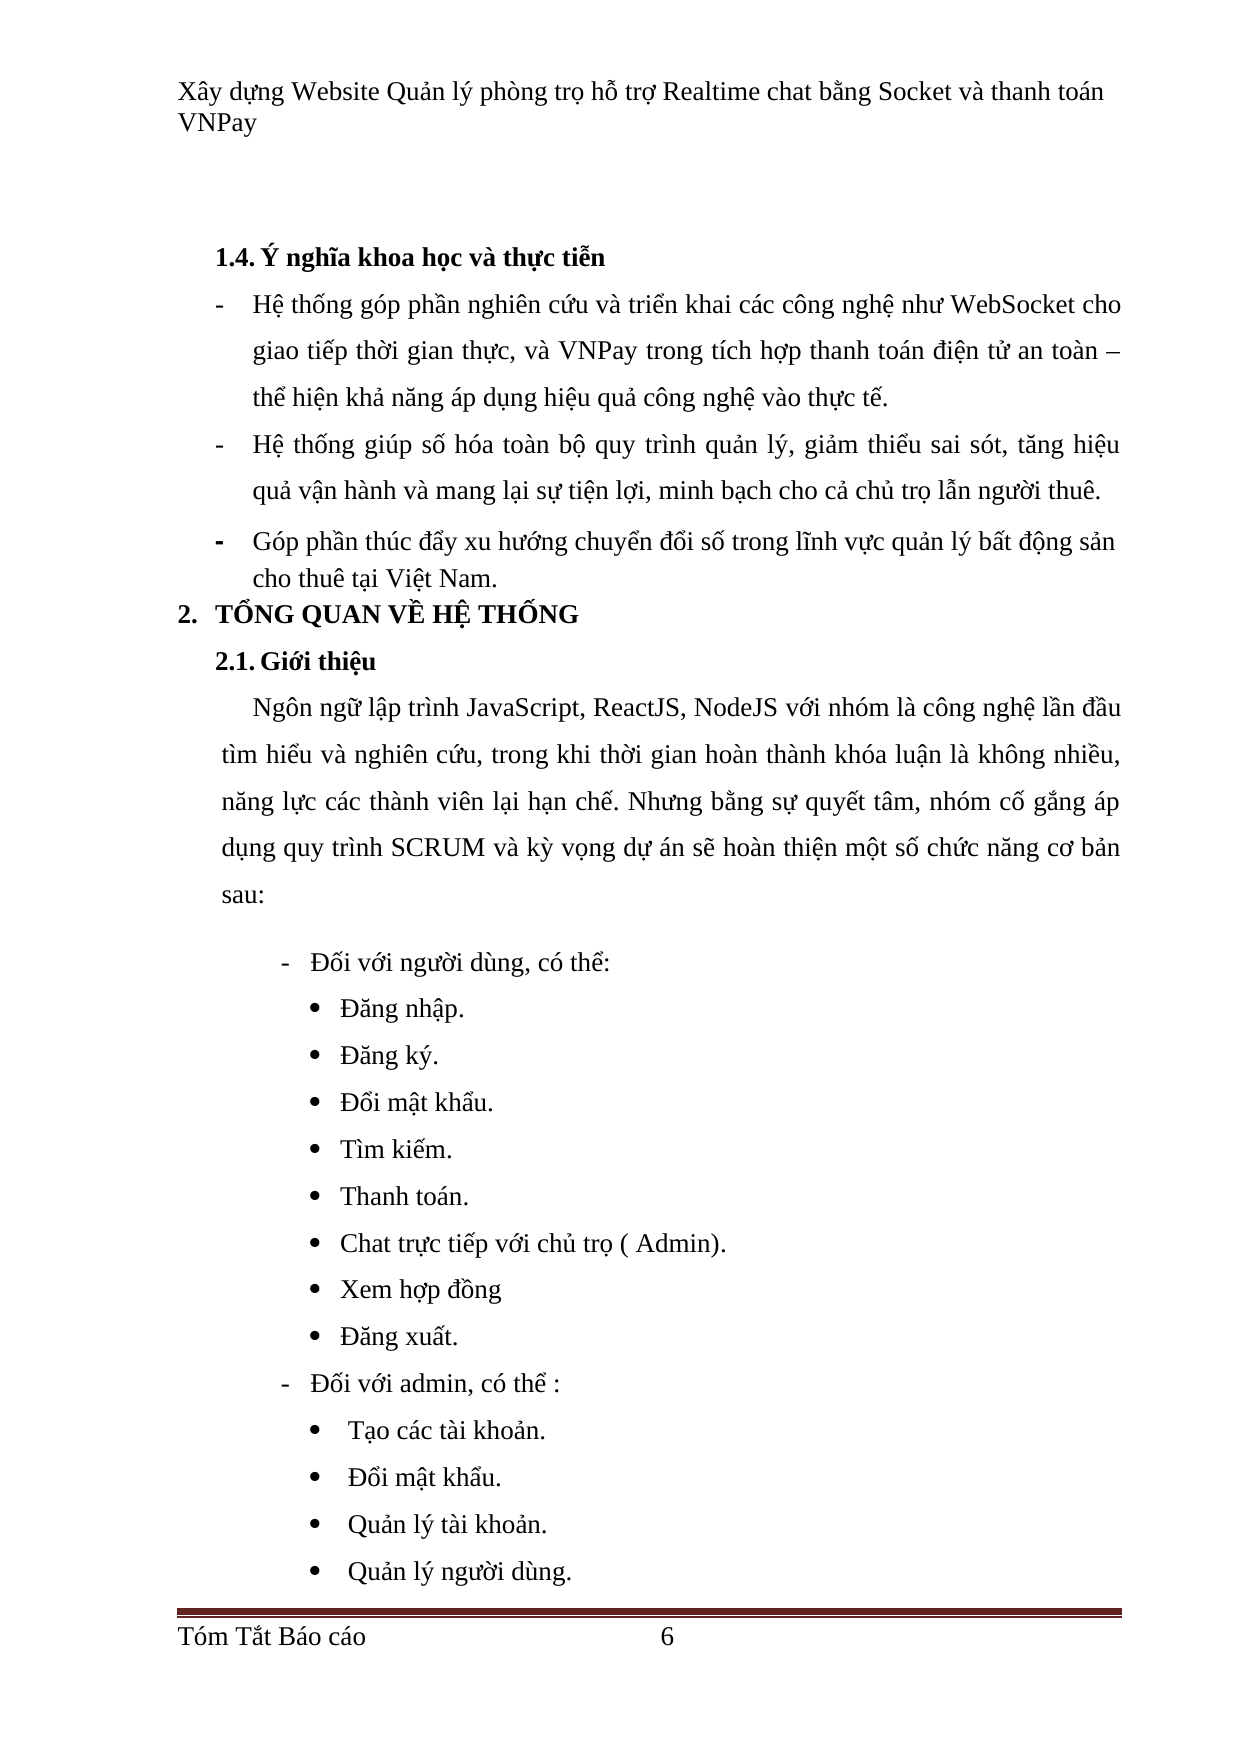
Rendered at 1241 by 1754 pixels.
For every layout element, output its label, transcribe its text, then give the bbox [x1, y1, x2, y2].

list Góp phần thúc đẩy xu hướng chuyển đổi số trong lĩnh vực quản lý bất động sản cho thuê tại Việt Nam. [215, 521, 1122, 594]
list Giới thiệu [215, 645, 1122, 676]
list Đăng xuất. [310, 1321, 1122, 1352]
list TỔNG QUAN VỀ HỆ THỐNG [177, 598, 1122, 629]
list Đổi mật khẩu. [310, 1086, 1122, 1117]
list Đăng nhập. [310, 992, 1122, 1024]
list Tạo các tài khoản. [310, 1414, 1122, 1445]
list Tìm kiếm. [310, 1133, 1122, 1164]
list Ý nghĩa khoa học và thực tiễn [215, 241, 1122, 272]
list Hệ thống giúp số hóa toàn bộ quy trình quản lý, giảm thiểu sai sót, tăng hiệu quả vận hành và mang lại sự tiện lợi, minh bạch cho cả chủ trọ lẫn người thuê. [215, 428, 1122, 506]
list Chat trực tiếp với chủ trọ ( Admin). [310, 1227, 1122, 1258]
list Thanh toán. [310, 1180, 1122, 1211]
text Ngôn ngữ lập trình JavaScript, ReactJS, NodeJS với nhóm là công nghệ lần đầu tìm hiểu và nghiên cứu, trong khi thời gian hoàn thành khóa luận là không nhiều, năng lực các thành viên lại hạn chế. Nhưng bằng sự quyết tâm, nhóm cố gắng áp dụng quy trình SCRUM và kỳ vọng dự án sẽ hoàn thiện một số chức năng cơ bản sau: [221, 692, 1122, 909]
list Quản lý người dùng. [310, 1555, 1122, 1586]
list Đăng ký. [310, 1039, 1122, 1071]
list Đối với người dùng, có thể: [281, 946, 1122, 977]
list Hệ thống góp phần nghiên cứu và triển khai các công nghệ như WebSocket cho giao tiếp thời gian thực, và VNPay trong tích hợp thanh toán điện tử an toàn – thể hiện khả năng áp dụng hiệu quả công nghệ vào thực tế. [215, 288, 1122, 412]
list Quản lý tài khoản. [310, 1508, 1122, 1539]
list Đối với admin, có thể : [281, 1367, 1122, 1398]
list Đổi mật khẩu. [310, 1461, 1122, 1492]
list Xem hợp đồng [310, 1274, 1122, 1305]
